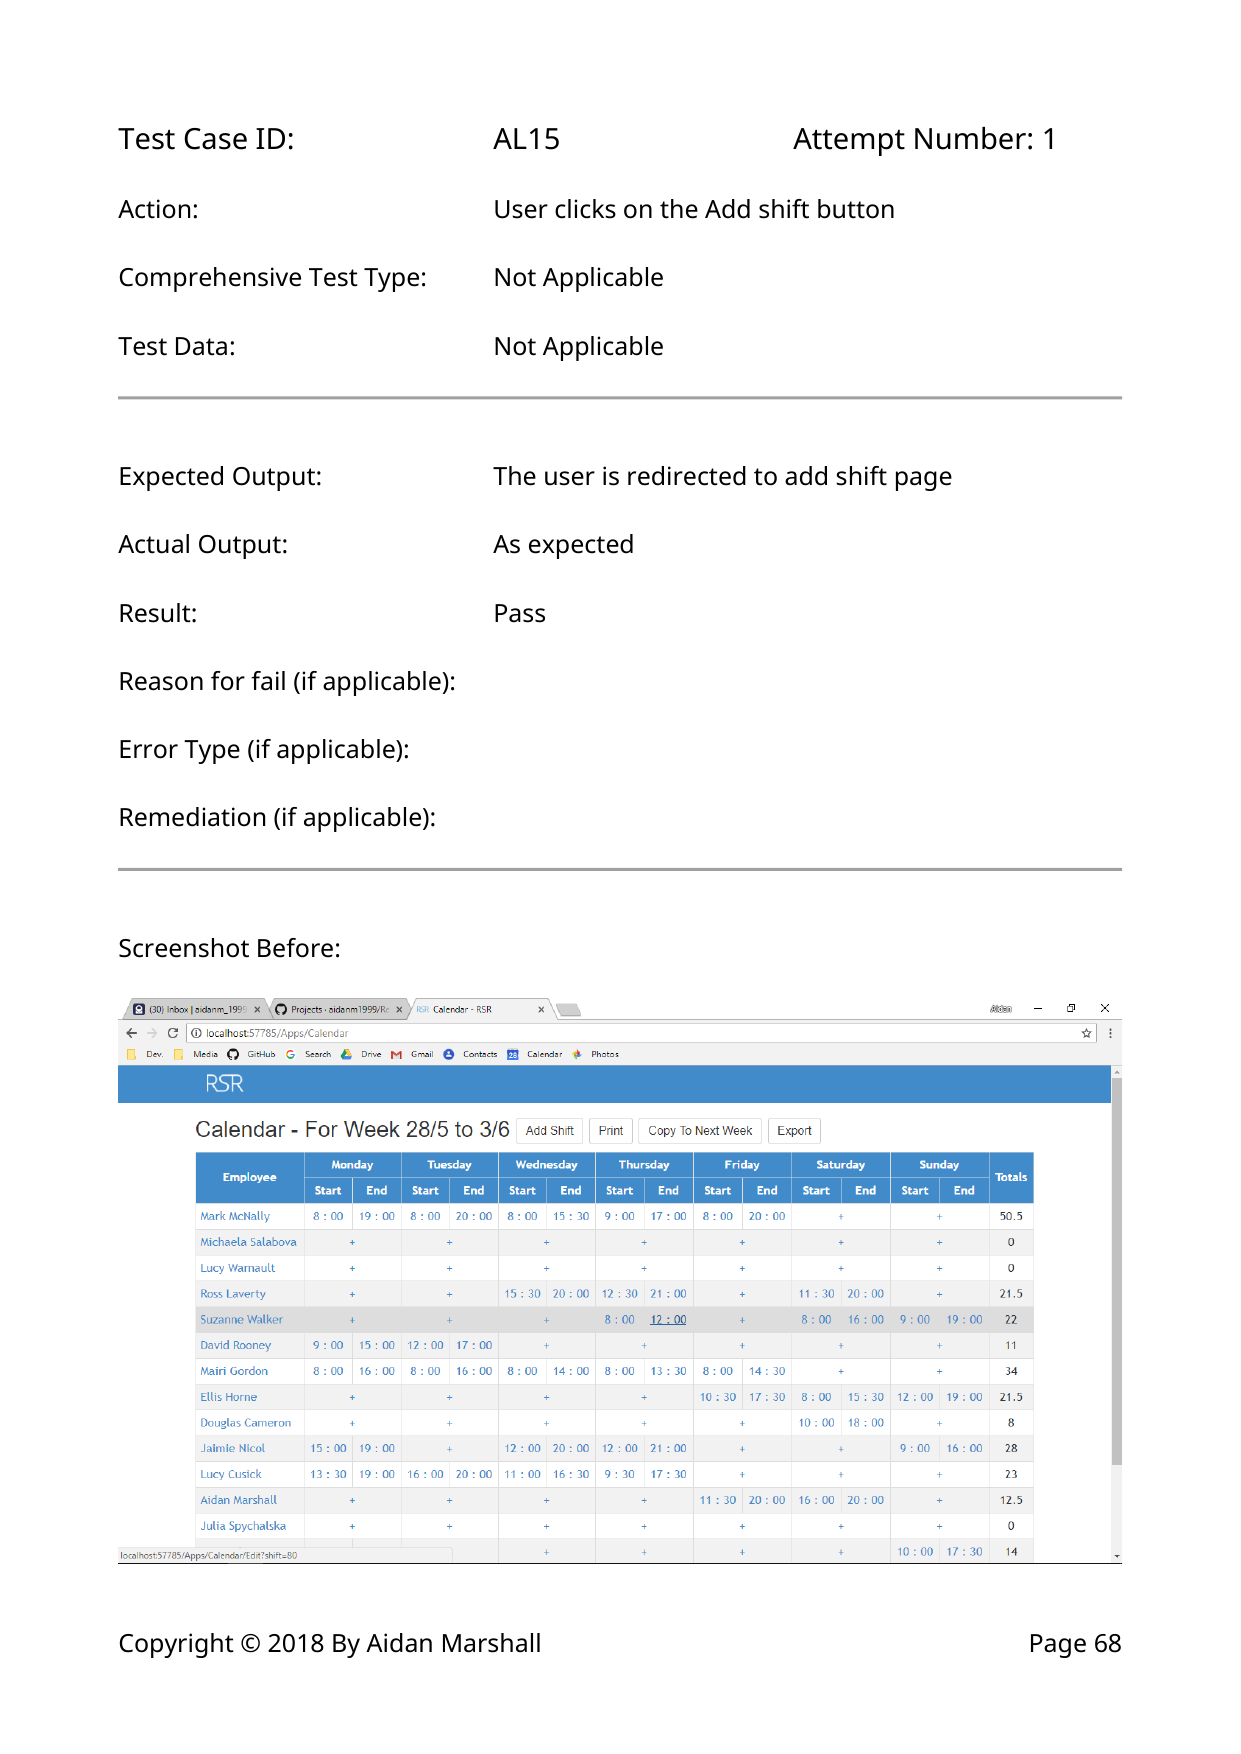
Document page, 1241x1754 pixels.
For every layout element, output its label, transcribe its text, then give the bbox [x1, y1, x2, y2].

text Reason for fail (if applicable): [118, 663, 1122, 697]
text Screenshot Before: [118, 931, 1122, 965]
text Action: User clicks on the Add shift button [118, 192, 1122, 226]
picture [118, 998, 1123, 1564]
text Actual Output: As expected [118, 527, 1122, 561]
text Remediation (if applicable): [118, 800, 1122, 834]
text Expected Output: The user is redirected to add shift page [118, 459, 1122, 493]
text Error Type (if applicable): [118, 732, 1122, 766]
text Test Case ID: AL15 Attempt Number: 1 [118, 118, 1122, 158]
text Test Data: Not Applicable [118, 328, 1122, 362]
text Result: Pass [118, 595, 1122, 629]
text Comprehensive Test Type: Not Applicable [118, 260, 1122, 294]
